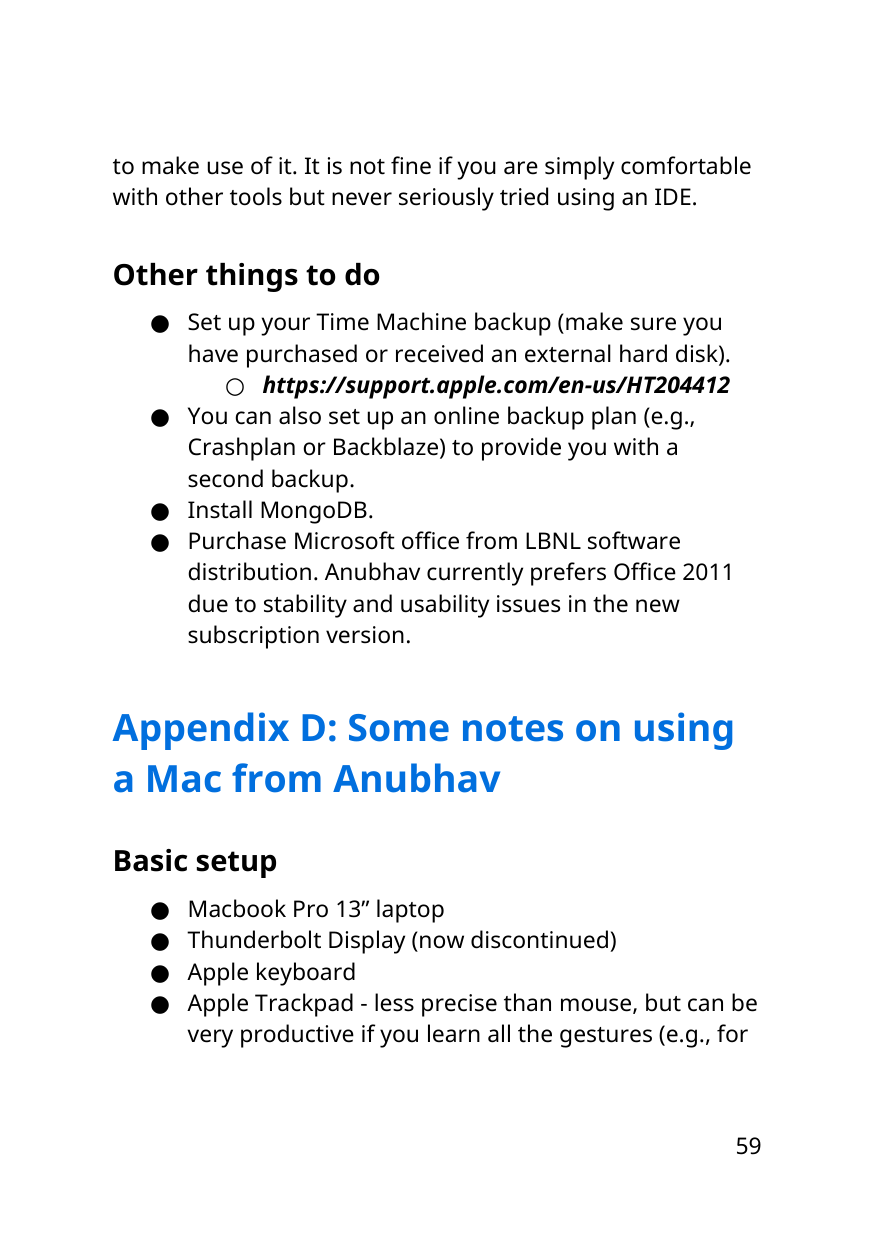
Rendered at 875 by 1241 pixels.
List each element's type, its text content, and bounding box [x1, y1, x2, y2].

list You can also set up an online backup plan (e.g., Crashplan or Backblaze) to provide you with a second backup. [150, 400, 762, 494]
subtitle Appendix D: Some notes on using a Mac from Anubhav [112, 701, 762, 803]
list Install MongoDB. [150, 494, 762, 525]
list Set up your Time Machine backup (make sure you have purchased or received an external hard disk). [150, 306, 762, 369]
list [150, 987, 762, 1049]
list Thunderbolt Display (now discontinued) [150, 924, 762, 955]
subtitle Basic setup [112, 841, 762, 880]
list Macbook Pro 13” laptop [150, 893, 762, 924]
list Purchase Microsoft office from LBNL software distribution. Anubhav currently prefers Office 2011 due to stability and usability issues in the new subscription version. [150, 525, 762, 650]
subtitle Other things to do [112, 254, 762, 294]
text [112, 150, 762, 212]
list Apple keyboard [150, 955, 762, 987]
list https://support.apple.com/en-us/HT204412 [225, 369, 762, 400]
